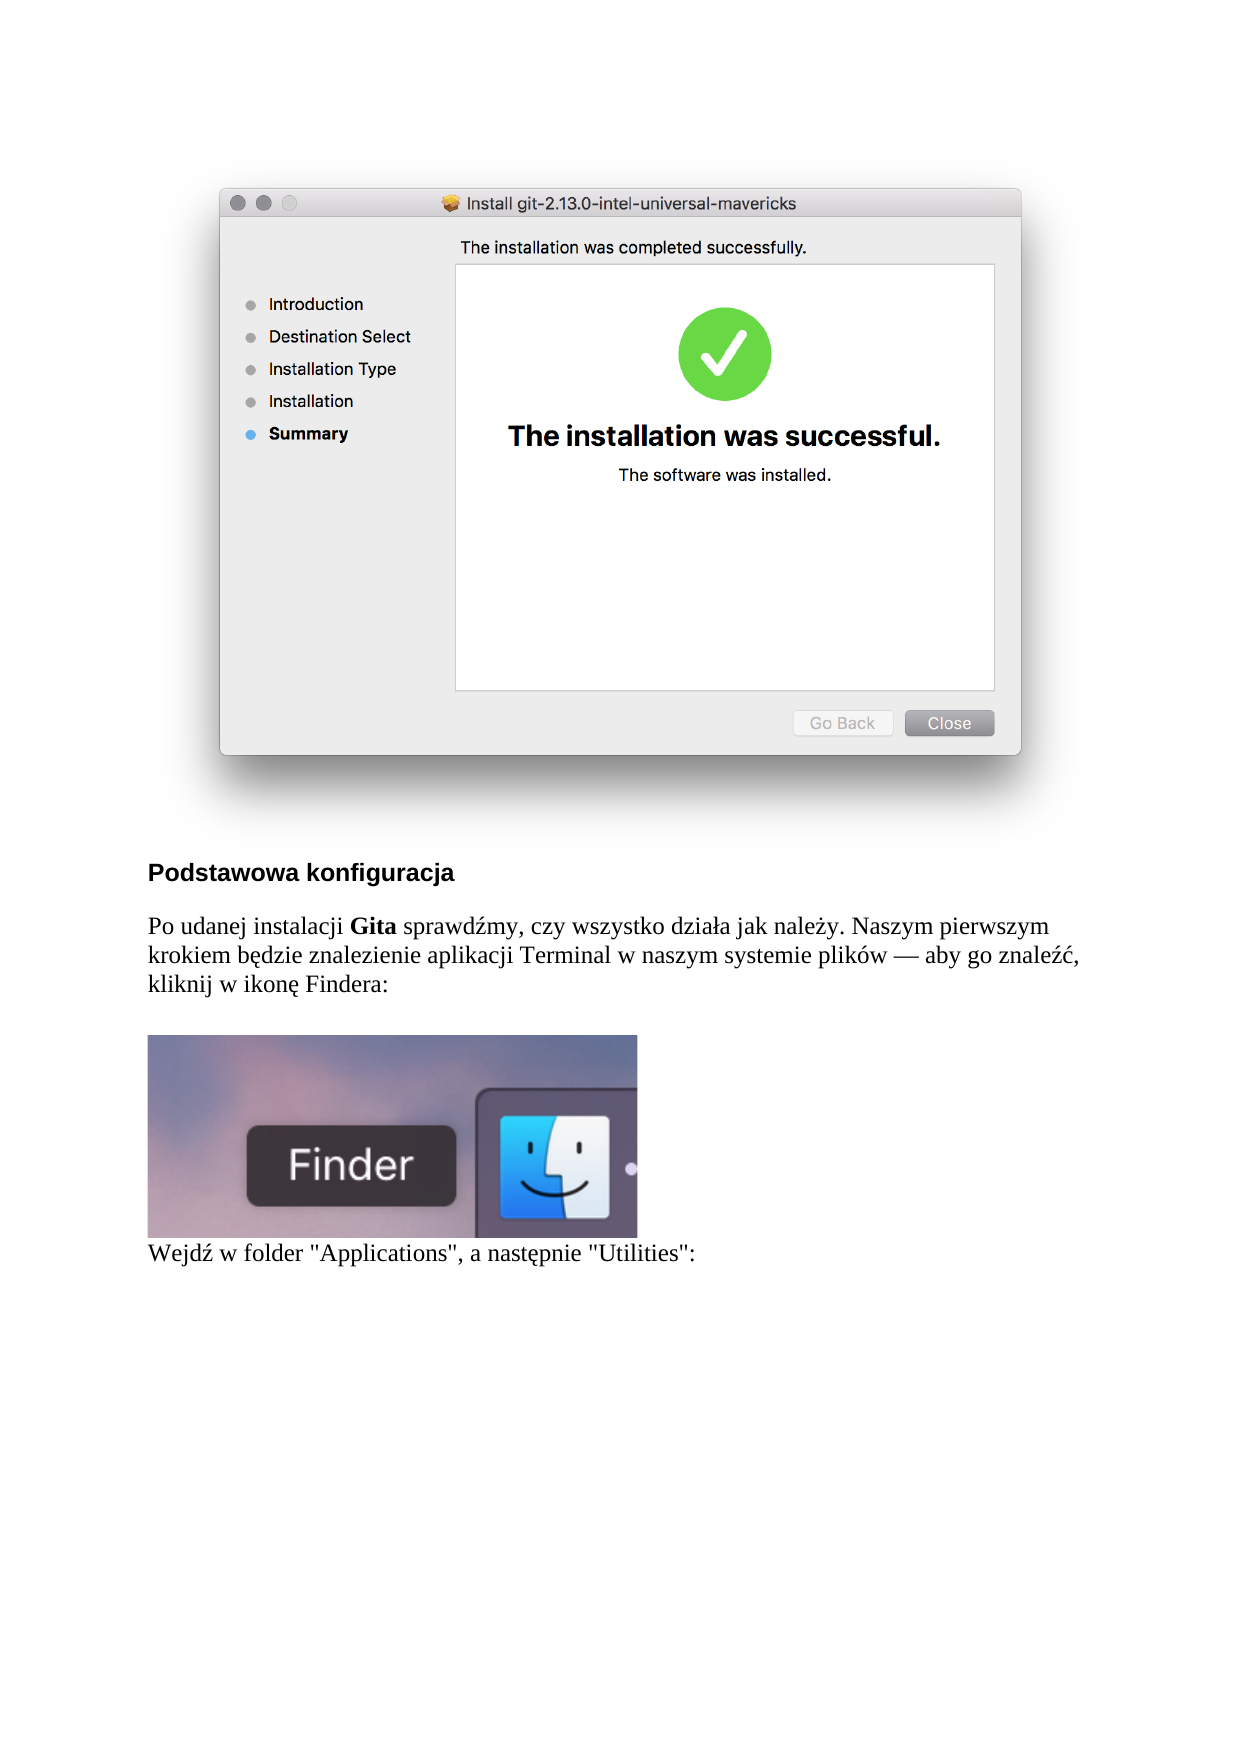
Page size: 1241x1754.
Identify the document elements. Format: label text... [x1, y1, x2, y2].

text Po udanej instalacji Gita sprawdźmy, czy wszystko działa jak należy. Naszym pierwszym krokiem będzie znalezienie aplikacji Terminal w naszym systemie plików — aby go znaleźć, kliknij w ikonę Findera: [148, 911, 1093, 998]
text Podstawowa konfiguracja [148, 858, 1093, 886]
picture [147, 147, 1093, 858]
text Wejdź w folder "Applications", a następnie "Utilities": [148, 1238, 1093, 1266]
picture [147, 1035, 638, 1238]
